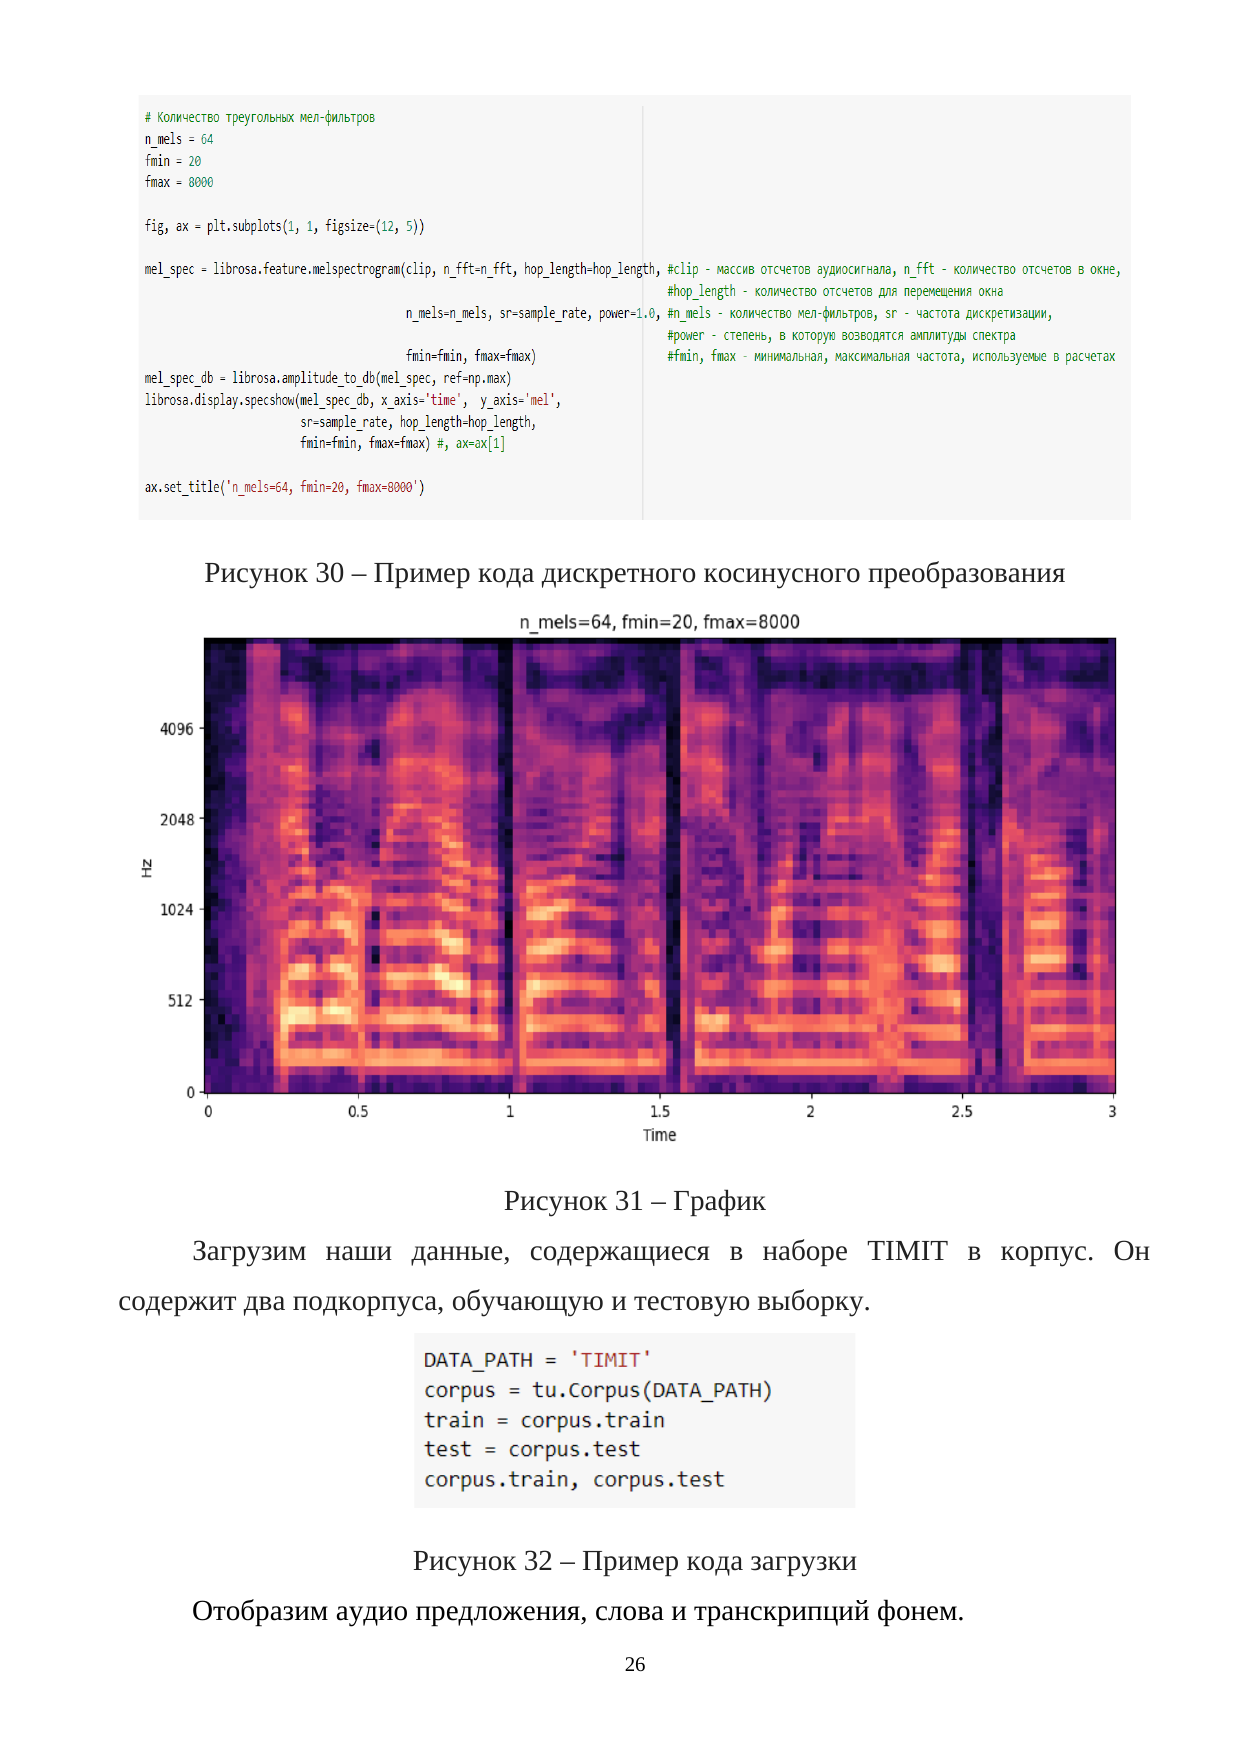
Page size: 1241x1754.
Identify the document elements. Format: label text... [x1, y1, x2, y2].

picture [138, 94, 1131, 520]
text Отобразим аудио предложения, слова и транскрипций фонем. [118, 1593, 1152, 1626]
picture [414, 1333, 856, 1508]
text Рисунок 32 – Пример кода загрузки [118, 1543, 1152, 1576]
picture [135, 605, 1134, 1148]
text Рисунок 30 – Пример кода дискретного косинусного преобразования [118, 555, 1152, 588]
text Рисунок 31 – График [118, 1183, 1152, 1216]
text Загрузим наши данные, содержащиеся в наборе TIMIT в корпус. Он содержит два подкорпуса, обучающую и тестовую выборку. [118, 1233, 1152, 1317]
